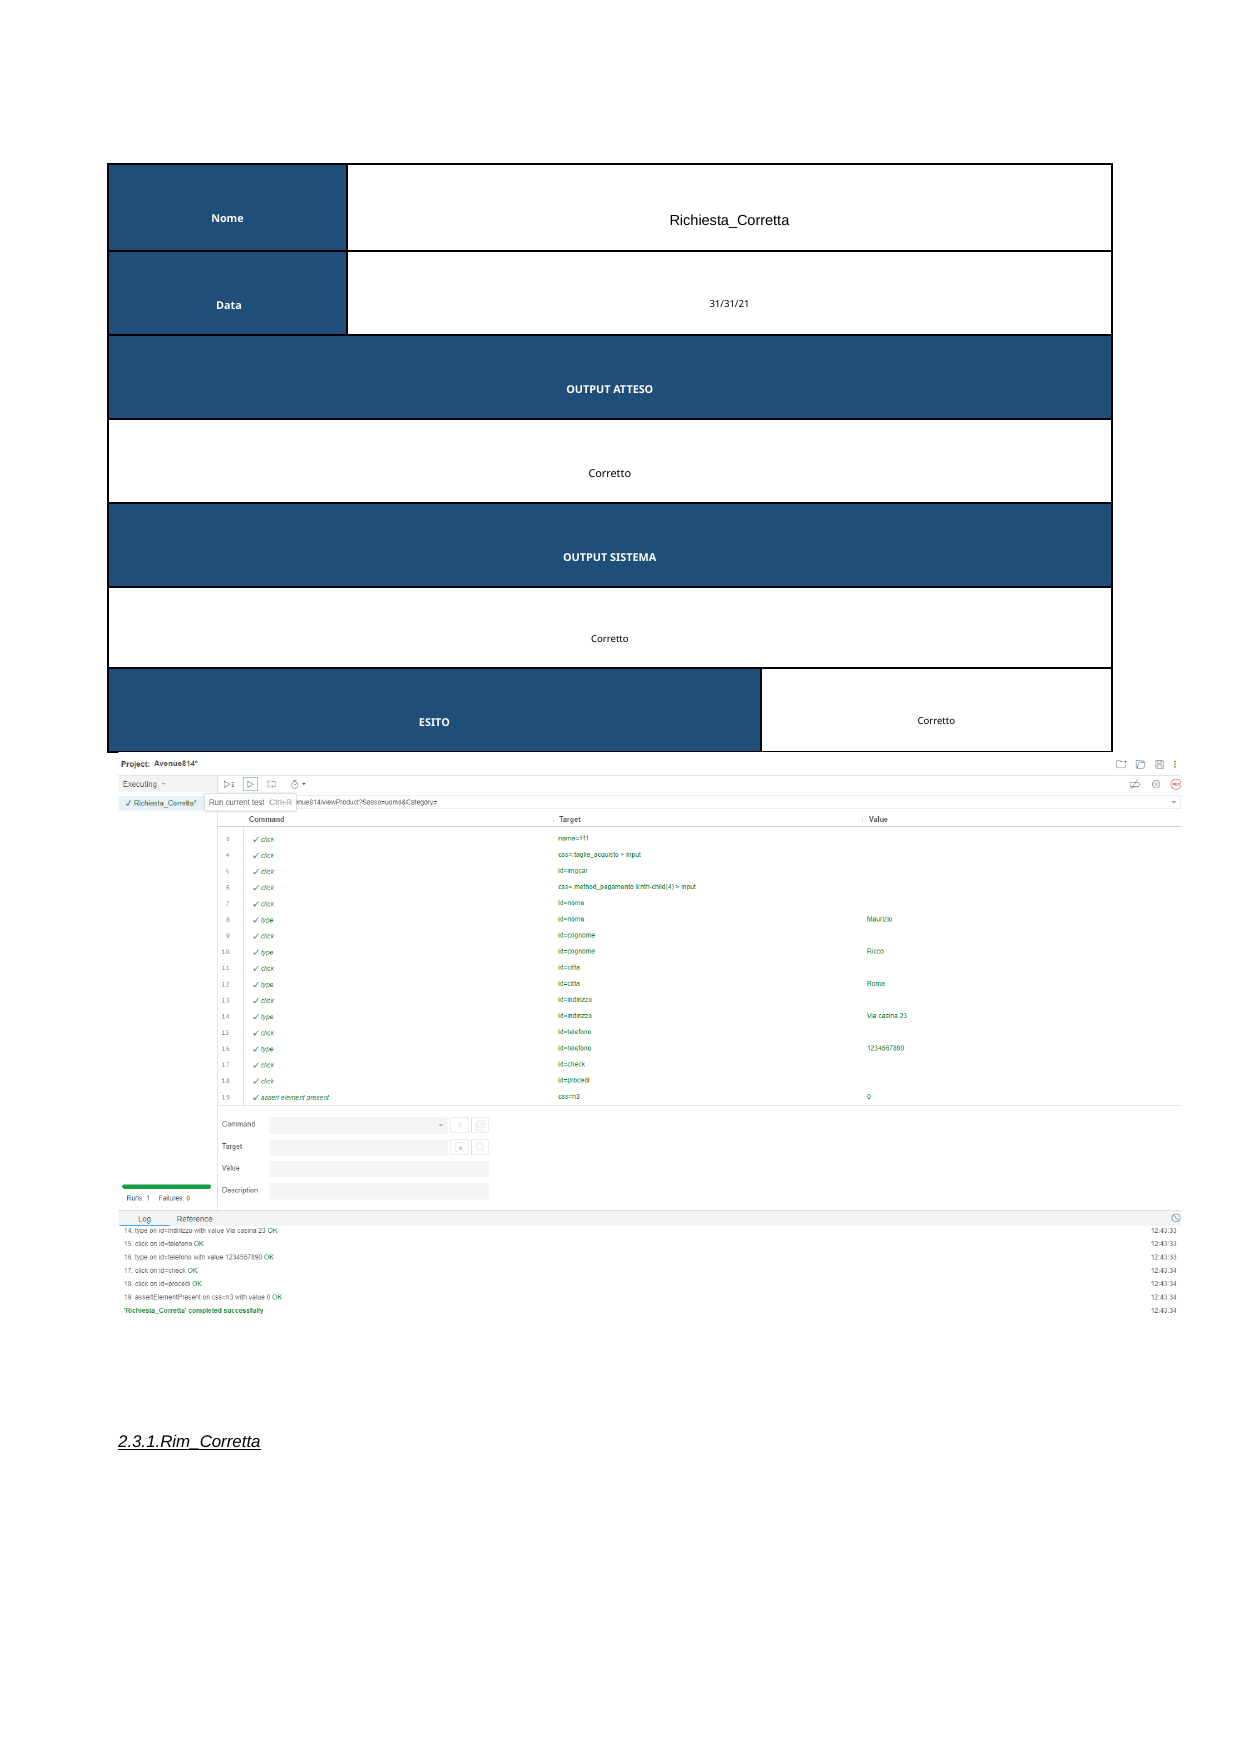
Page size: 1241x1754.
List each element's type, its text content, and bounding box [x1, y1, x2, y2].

table_header Nome [109, 165, 346, 250]
table_cell Corretto [109, 588, 1111, 667]
table_cell OUTPUT SISTEMA [109, 504, 1111, 586]
table_cell Data [109, 252, 346, 334]
table_cell Corretto [109, 420, 1111, 502]
subtitle 2.3.1.Rim_Corretta [118, 1417, 1122, 1451]
table_cell Corretto [762, 669, 1111, 751]
table_cell 31/31/21 [348, 252, 1111, 334]
table_cell OUTPUT ATTESO [109, 336, 1111, 418]
table_header Richiesta_Corretta [348, 165, 1111, 250]
table_cell ESITO [109, 669, 760, 751]
picture [118, 752, 1182, 1317]
